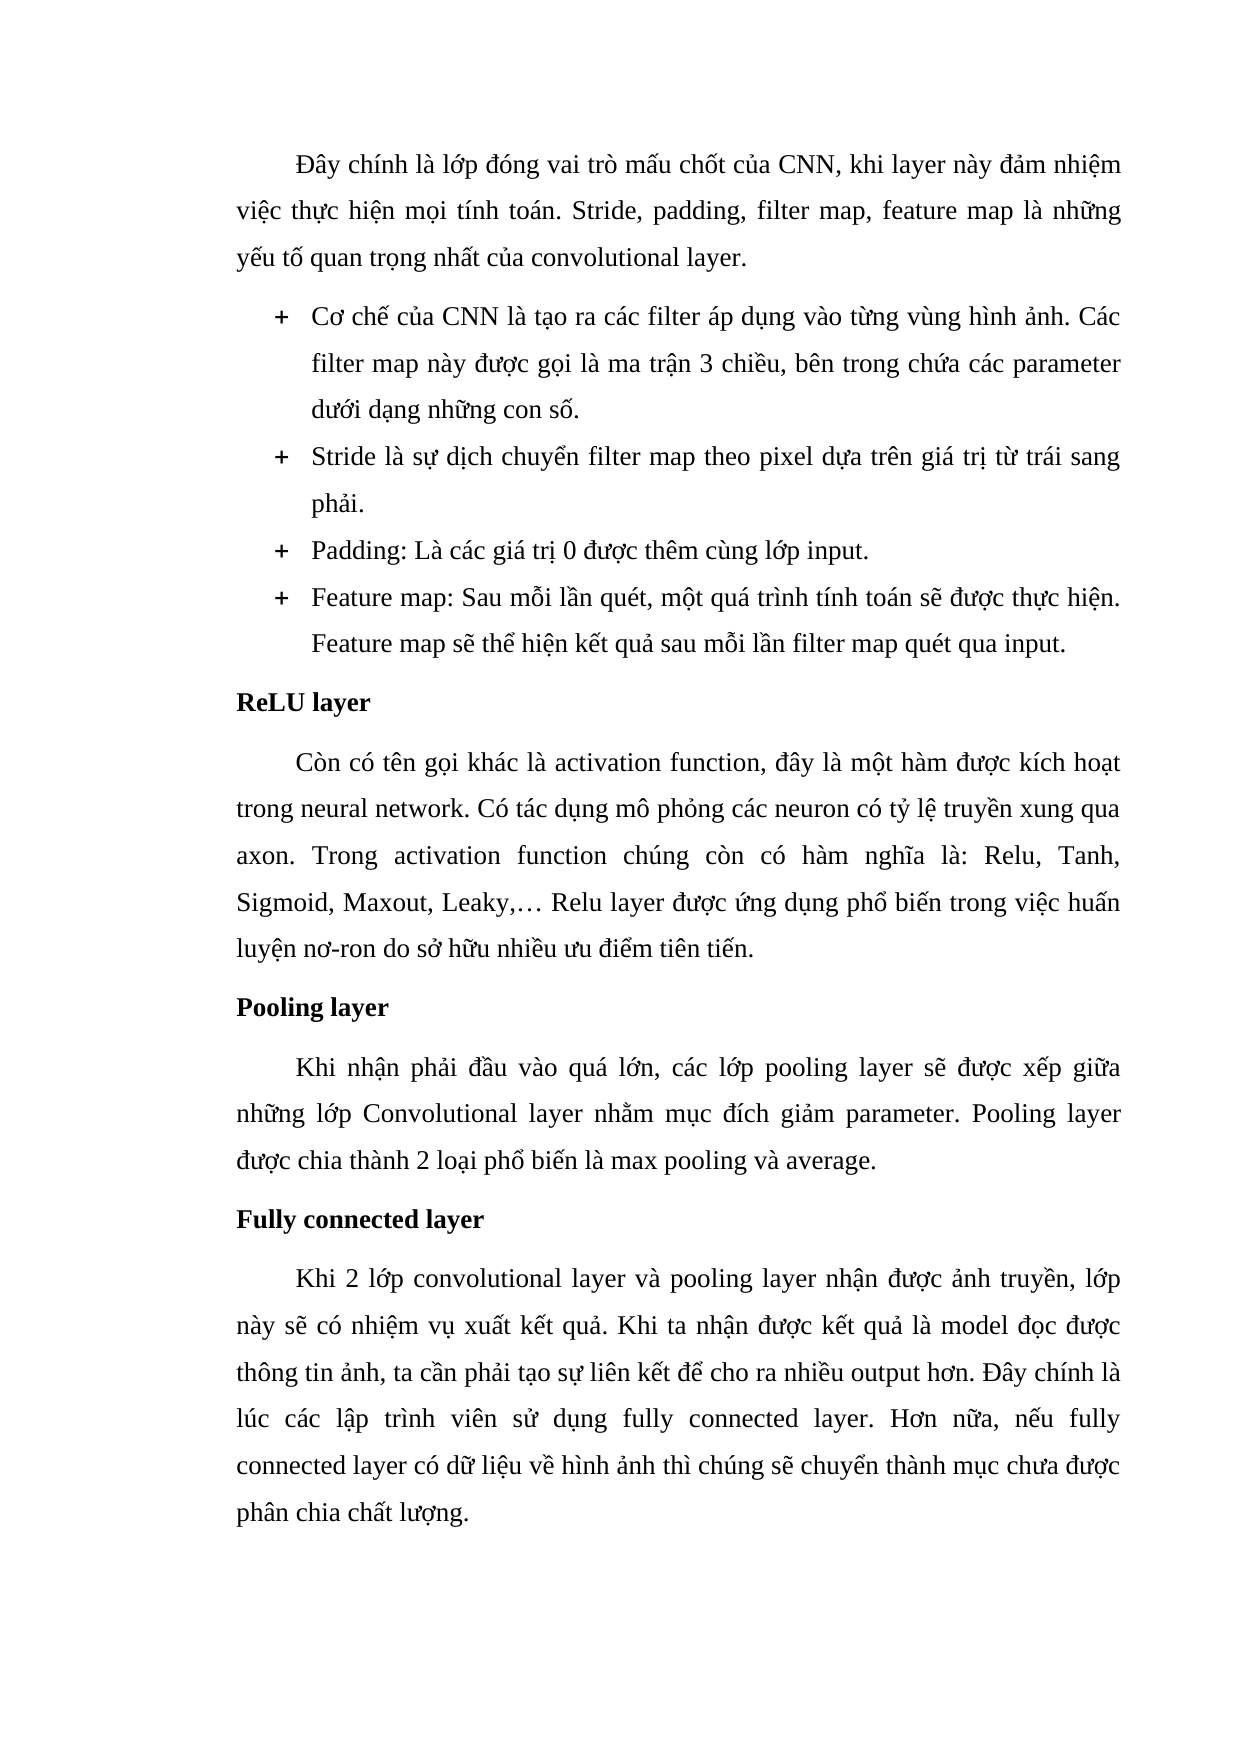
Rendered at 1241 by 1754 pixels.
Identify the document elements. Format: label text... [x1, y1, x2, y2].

list Feature map: Sau mỗi lần quét, một quá trình tính toán sẽ được thực hiện. Feature map sẽ thể hiện kết quả sau mỗi lần filter map quét qua input. [274, 581, 1122, 658]
list Padding: Là các giá trị 0 được thêm cùng lớp input. [274, 534, 1122, 565]
text Đây chính là lớp đóng vai trò mấu chốt của CNN, khi layer này đảm nhiệm việc thực hiện mọi tính toán. Stride, padding, filter map, feature map là những yếu tố quan trọng nhất của convolutional layer. [236, 148, 1122, 272]
text Fully connected layer [236, 1203, 1122, 1234]
list Cơ chế của CNN là tạo ra các filter áp dụng vào từng vùng hình ảnh. Các filter map này được gọi là ma trận 3 chiều, bên trong chứa các parameter dưới dạng những con số. [274, 300, 1122, 425]
text ReLU layer [236, 687, 1122, 718]
text Khi 2 lớp convolutional layer và pooling layer nhận được ảnh truyền, lớp này sẽ có nhiệm vụ xuất kết quả. Khi ta nhận được kết quả là model đọc được thông tin ảnh, ta cần phải tạo sự liên kết để cho ra nhiều output hơn. Đây chính là lúc các lập trình viên sử dụng fully connected layer. Hơn nữa, nếu fully connected layer có dữ liệu về hình ảnh thì chúng sẽ chuyển thành mục chưa được phân chia chất lượng. [236, 1262, 1122, 1527]
text Khi nhận phải đầu vào quá lớn, các lớp pooling layer sẽ được xếp giữa những lớp Convolutional layer nhằm mục đích giảm parameter. Pooling layer được chia thành 2 loại phổ biến là max pooling và average. [236, 1051, 1122, 1175]
text Pooling layer [236, 992, 1122, 1023]
text Còn có tên gọi khác là activation function, đây là một hàm được kích hoạt trong neural network. Có tác dụng mô phỏng các neuron có tỷ lệ truyền xung qua axon. Trong activation function chúng còn có hàm nghĩa là: Relu, Tanh, Sigmoid, Maxout, Leaky,… Relu layer được ứng dụng phổ biến trong việc huấn luyện nơ-ron do sở hữu nhiều ưu điểm tiên tiến. [236, 746, 1122, 963]
list Stride là sự dịch chuyển filter map theo pixel dựa trên giá trị từ trái sang phải. [274, 440, 1122, 518]
